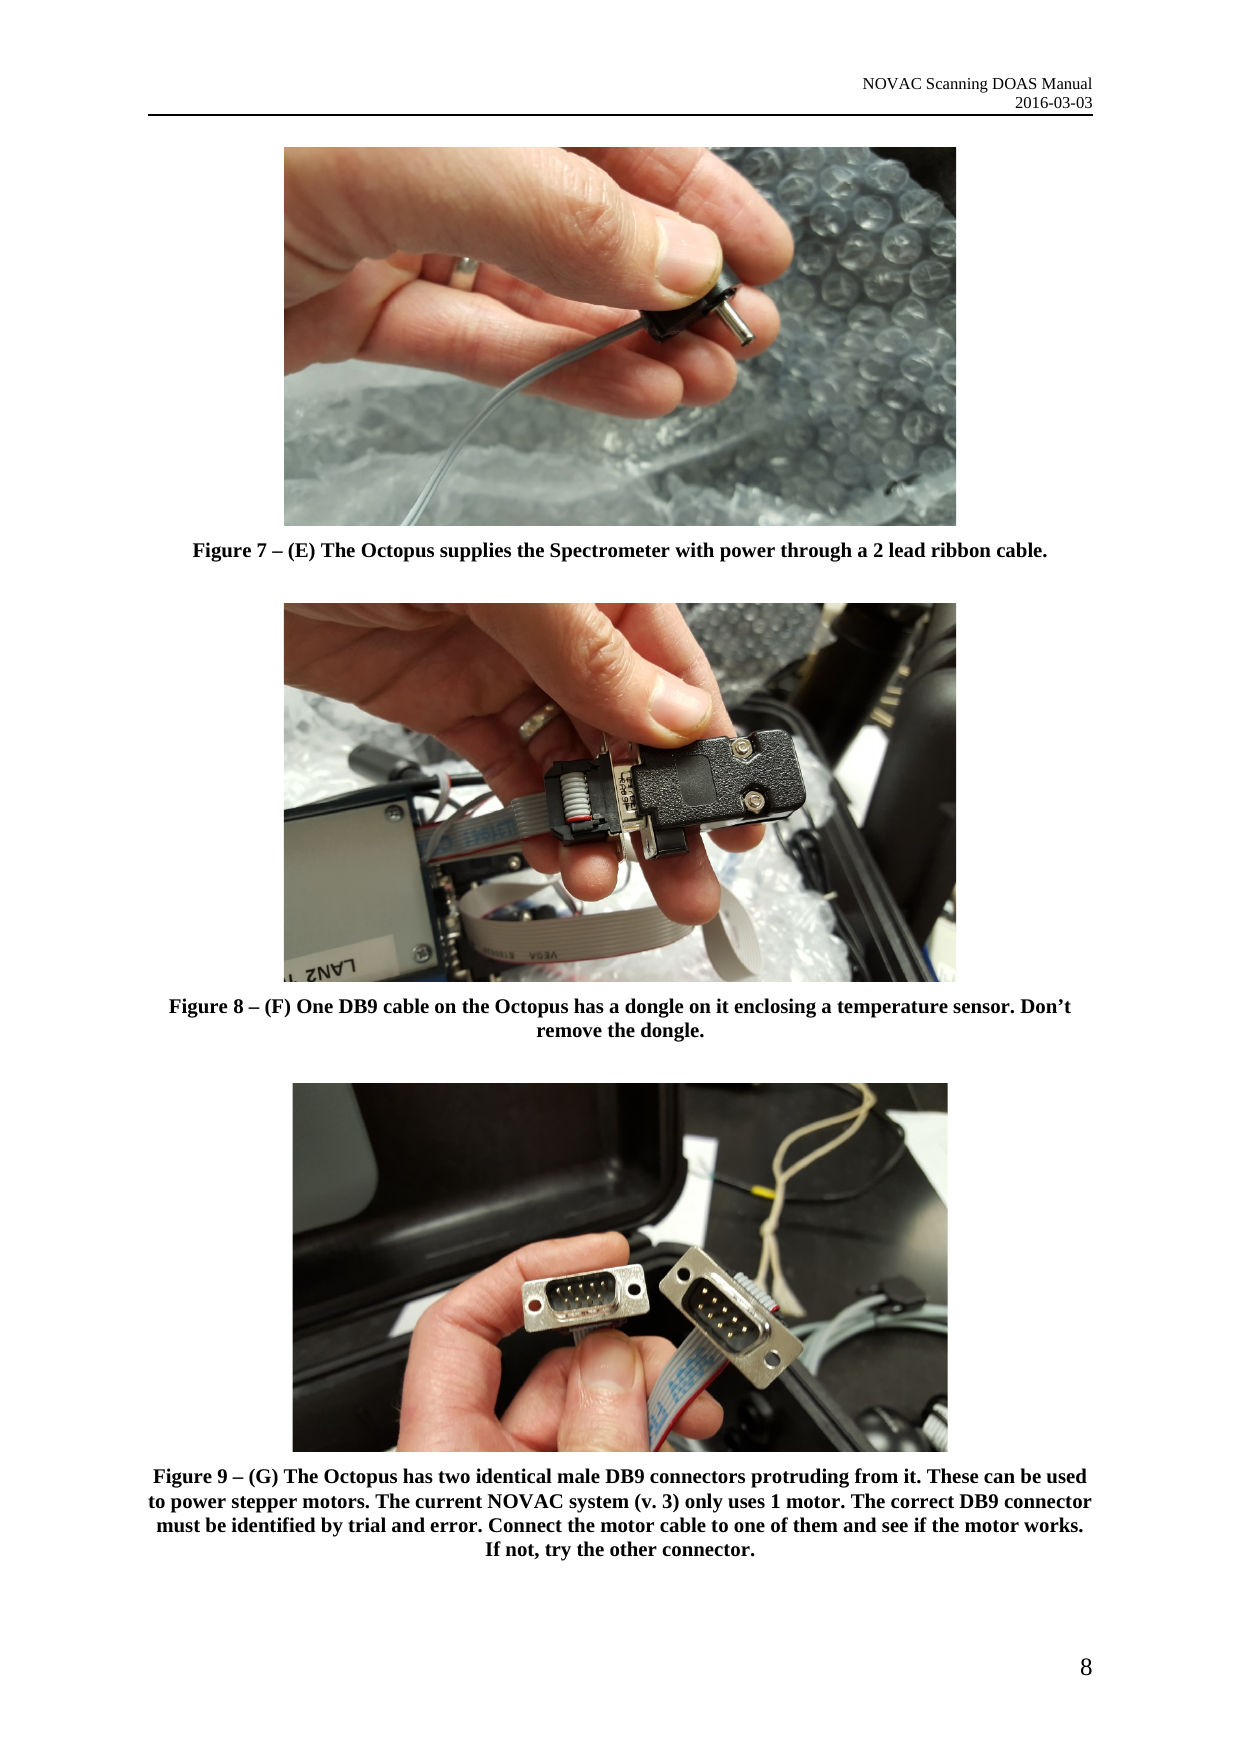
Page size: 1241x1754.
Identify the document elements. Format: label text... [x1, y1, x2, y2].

text Figure 7 – (E) The Octopus supplies the Spectrometer with power through a 2 lead ribbon cable. [148, 538, 1093, 562]
text Figure 8 – (F) One DB9 cable on the Octopus has a dongle on it. Don’t remove the dongle. [148, 994, 1093, 1042]
picture [283, 603, 957, 982]
text Figure 9 – (G) The Octopus has two identical male DB9 connectors protruding from it. These can be used to power stepper motors. The current NOVAC system (3) only uses 1 motor. The correct DB9 connector must be identified by trial and error. Connect the motor cable to one of them and see if the motor works. If not, try the other connector. [148, 1464, 1093, 1561]
picture [284, 147, 957, 526]
picture [292, 1083, 948, 1452]
